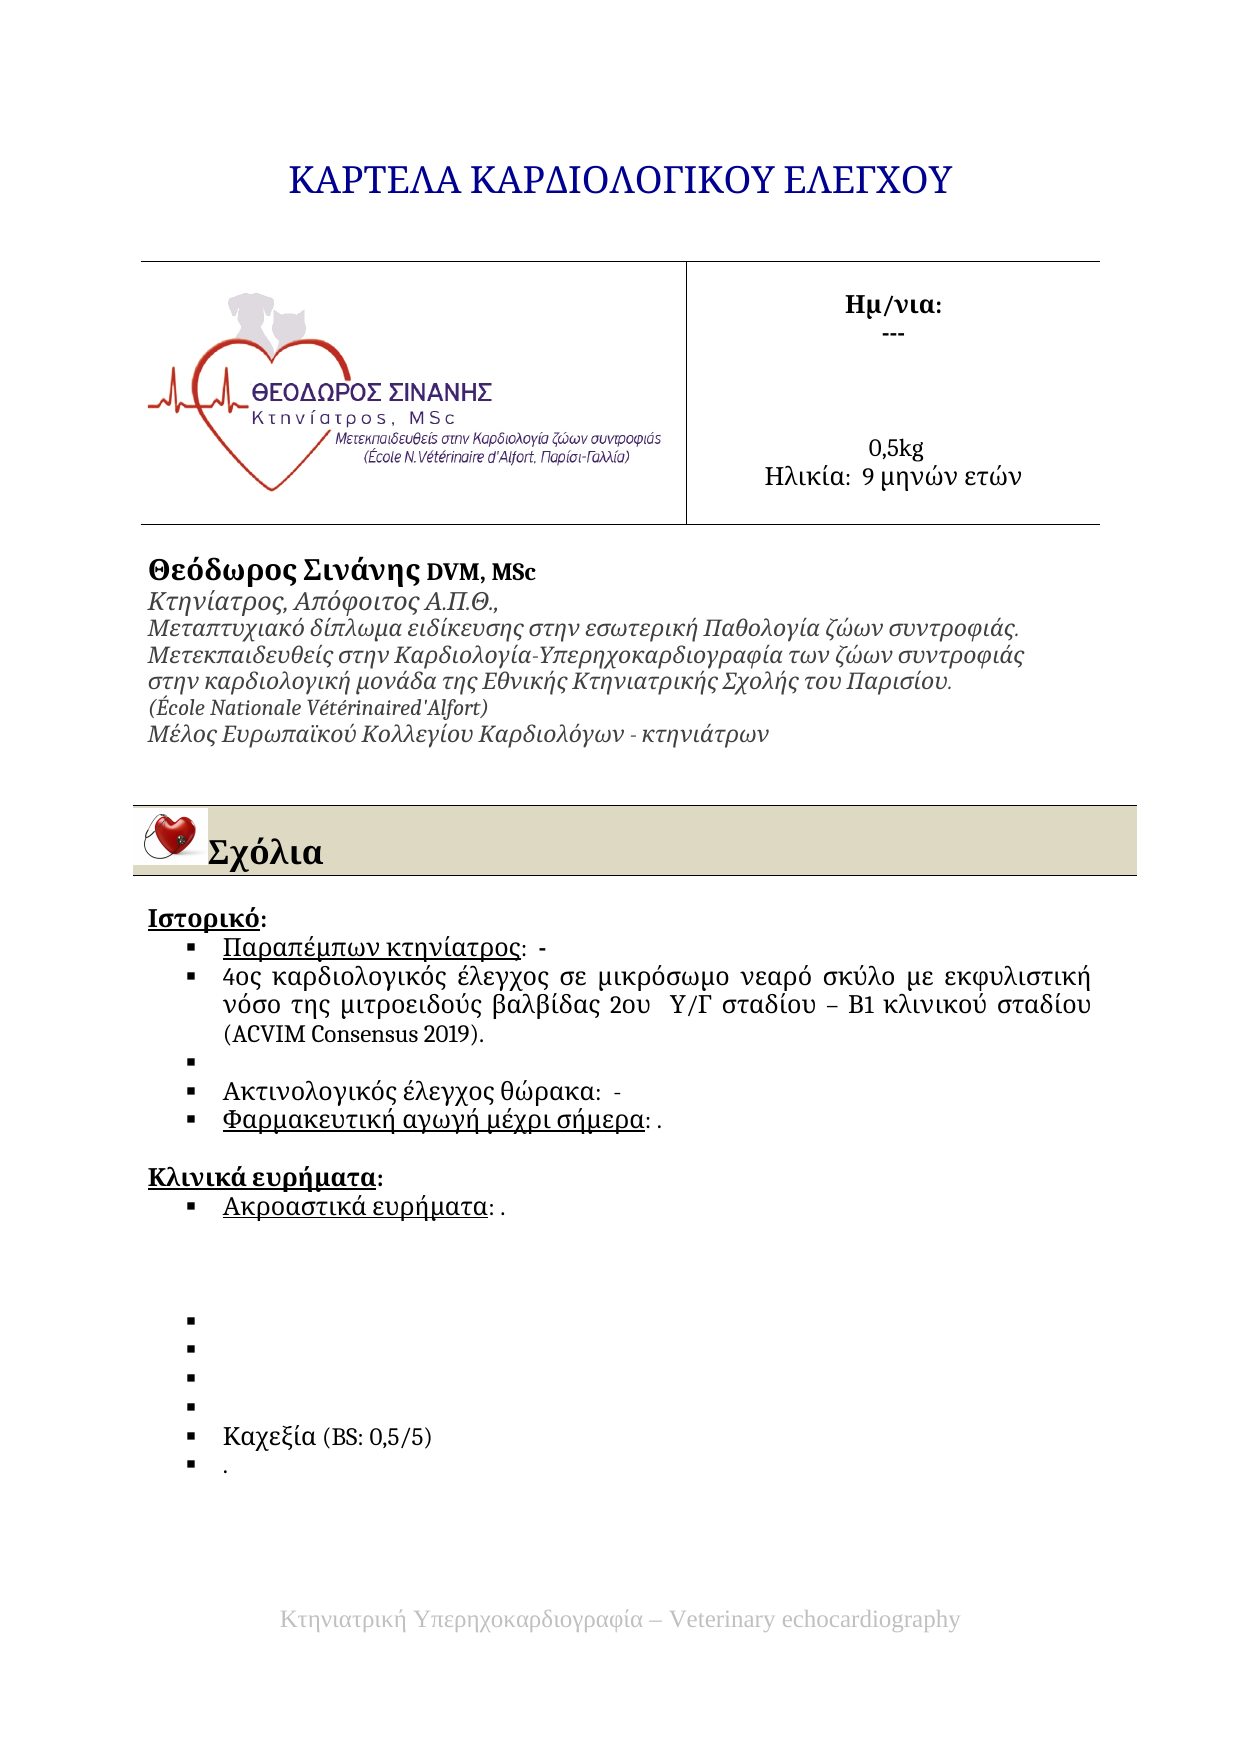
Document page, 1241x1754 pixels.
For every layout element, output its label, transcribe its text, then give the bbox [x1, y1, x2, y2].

list Ακροαστικά ευρήματα: . [185, 1192, 1092, 1221]
picture [147, 290, 662, 497]
list . [185, 1451, 1092, 1480]
list Φαρμακευτική αγωγή μέχρι σήμερα: . [185, 1106, 1092, 1135]
subtitle ΚΑΡΤΕΛΑ καρδιολογικου ελεγχου [148, 160, 1092, 203]
text Σχόλια [133, 806, 1137, 875]
text Μέλος Ευρωπαϊκού Κολλεγίου Καρδιολόγων - κτηνιάτρων [148, 722, 1092, 748]
list Ακτινολογικός έλεγχος θώρακα: - [185, 1077, 1092, 1106]
text στην καρδιολογική μονάδα της Εθνικής Κτηνιατρικής Σχολής του Παρισίου. [148, 669, 1092, 695]
list Καχεξία (BS: 0,5/5) [185, 1422, 1092, 1451]
text Κλινικά ευρήματα: [148, 1164, 1092, 1192]
text (École Nationale Vétérinaired'Alfort) [148, 695, 1092, 722]
text Κτηνίατρος, Απόφοιτος Α.Π.Θ., [148, 587, 1092, 616]
table_header Ημ/νια: --- 0,5kg Ηλικία: 9 μηνών ετών [687, 262, 1100, 524]
text Μετεκπαιδευθείς στην Καρδιολογία-Υπερηχοκαρδιογραφία των ζώων συντροφιάς [148, 642, 1092, 669]
text Θεόδωρος Σινάνης DVM, MSc [148, 554, 1092, 587]
table_header [141, 262, 686, 524]
list 4ος καρδιολογικός έλεγχος σε μικρόσωμο νεαρό σκύλο με εκφυλιστική νόσο της μιτροειδούς βαλβίδας 2ου Υ/Γ σταδίου – Β1 κλινικού σταδίου (ACVIM Consensus 2019). [185, 962, 1092, 1049]
list Παραπέμπων κτηνίατρος: - [185, 934, 1092, 962]
text Μεταπτυχιακό δίπλωμα ειδίκευσης στην εσωτερική Παθολογία ζώων συντροφιάς. [148, 616, 1092, 642]
picture [132, 808, 208, 865]
text Ιστορικό: [148, 905, 1092, 934]
